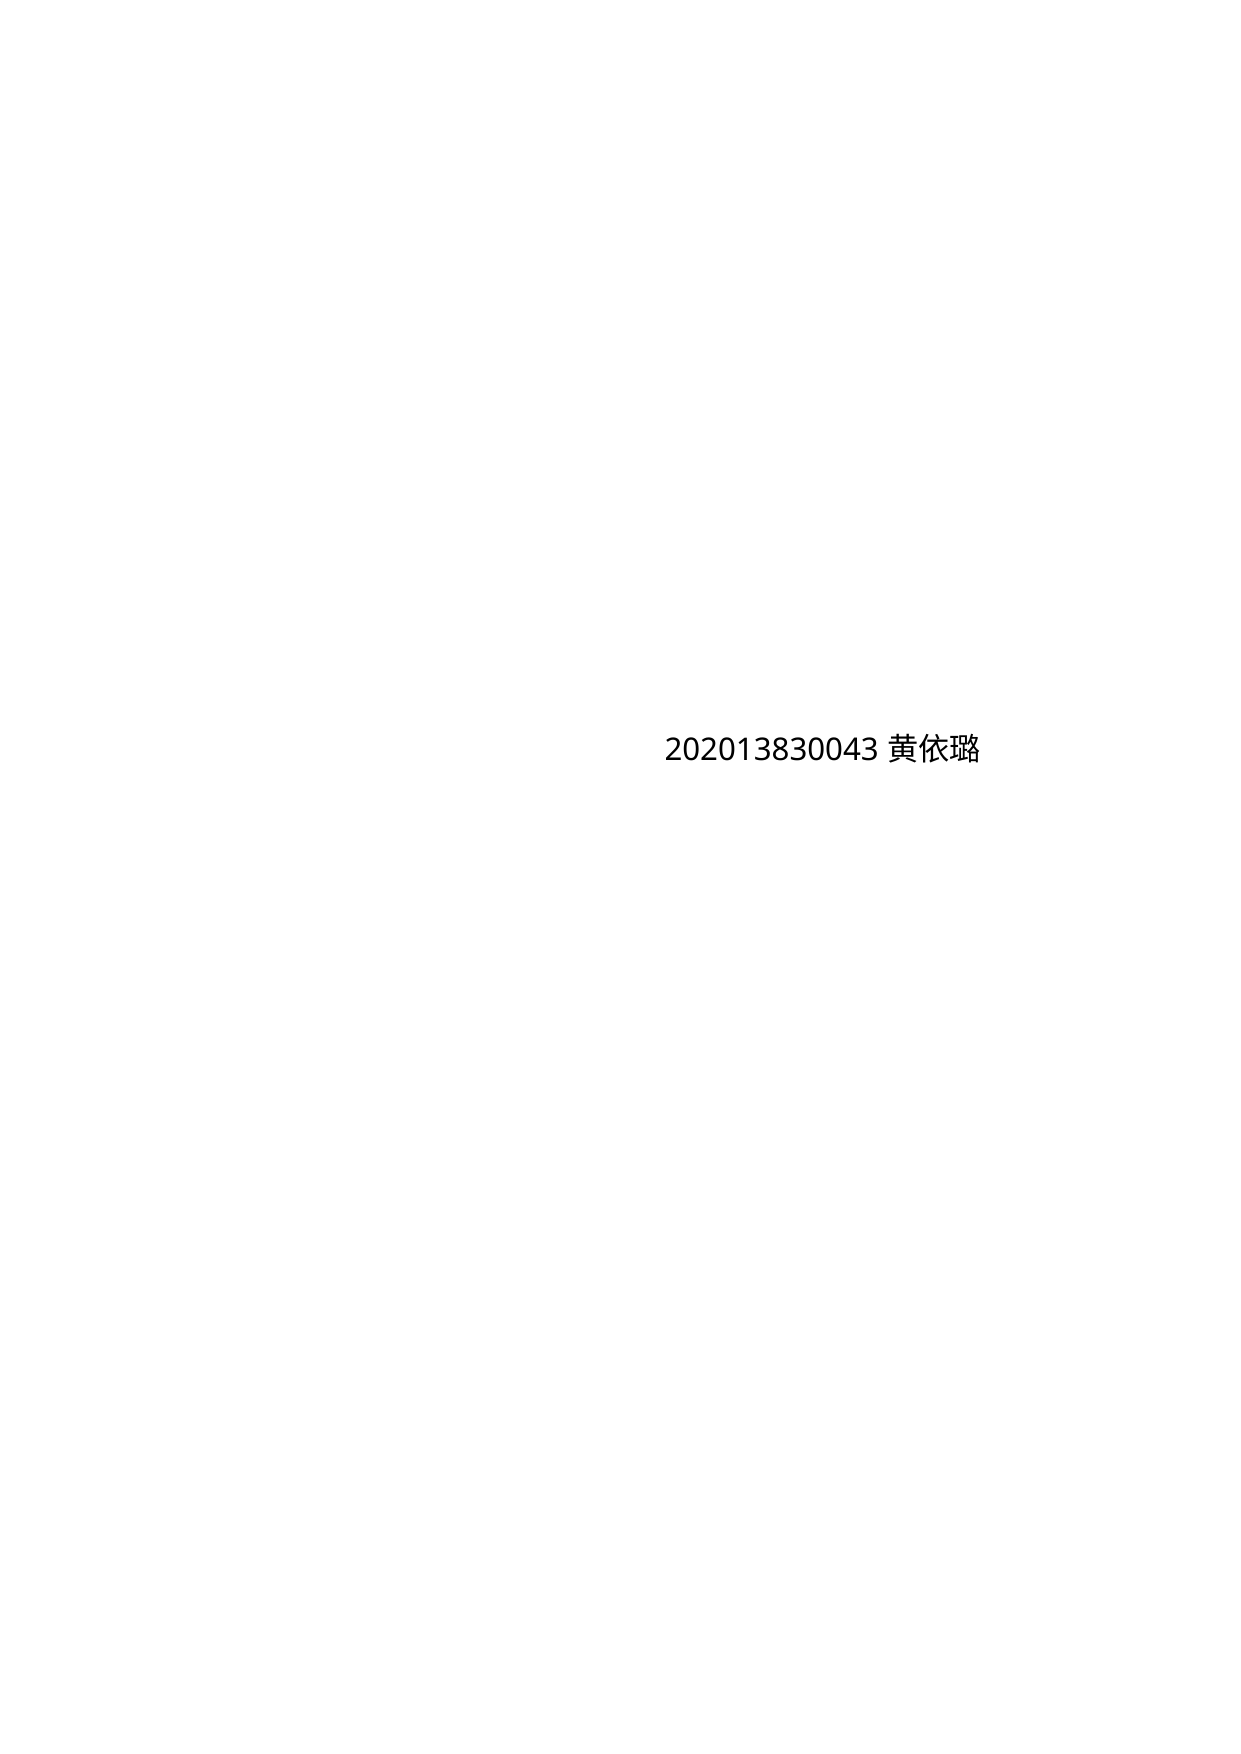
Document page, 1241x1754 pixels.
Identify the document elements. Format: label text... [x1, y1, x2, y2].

text 202013830043 黄依璐 [187, 714, 1053, 779]
